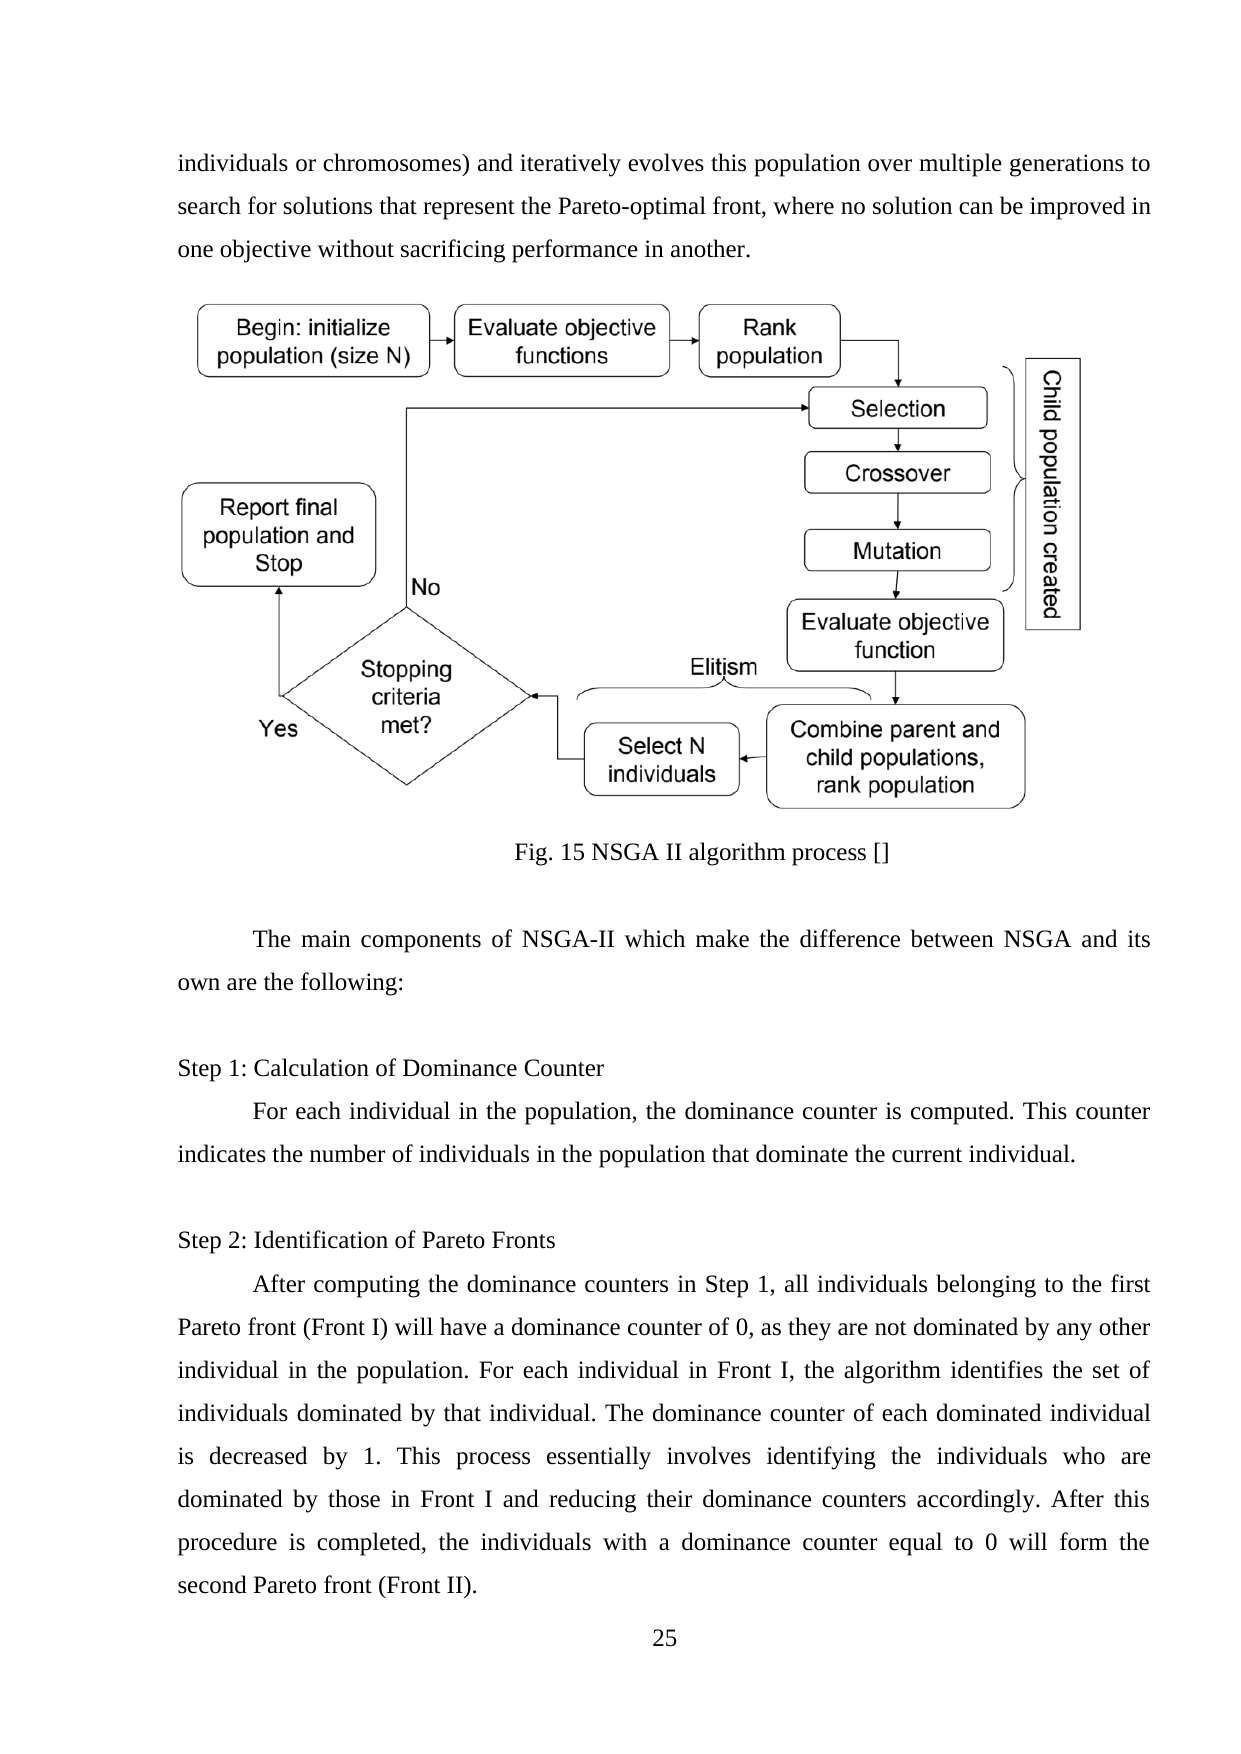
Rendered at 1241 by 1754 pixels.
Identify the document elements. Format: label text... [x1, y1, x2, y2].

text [177, 148, 1152, 263]
text Step 2: Identification of Pareto Fronts [177, 1226, 1152, 1254]
text After computing the dominance counters in Step 1, all individuals belonging to the first Pareto front (Front I) will have a dominance counter of 0, as they are not dominated by any other individual in the population. For each individual in Front I, the algorithm identifies the set of individuals dominated by that individual. The dominance counter of each dominated individual is decreased by 1. This process essentially involves identifying the individuals who are dominated by those in Front I and reducing their dominance counters accordingly. After this procedure is completed, the individuals with a dominance counter equal to 0 will form the second Pareto front (Front II). [177, 1269, 1152, 1599]
text Step 1: Calculation of Dominance Counter [177, 1053, 1152, 1082]
picture [147, 277, 1123, 809]
text The main components of NSGA-II which make the difference between NSGA and its own are the following: [177, 924, 1152, 996]
text For each individual in the population, the dominance counter is computed. This counter indicates the number of individuals in the population that dominate the current individual. [177, 1096, 1152, 1168]
